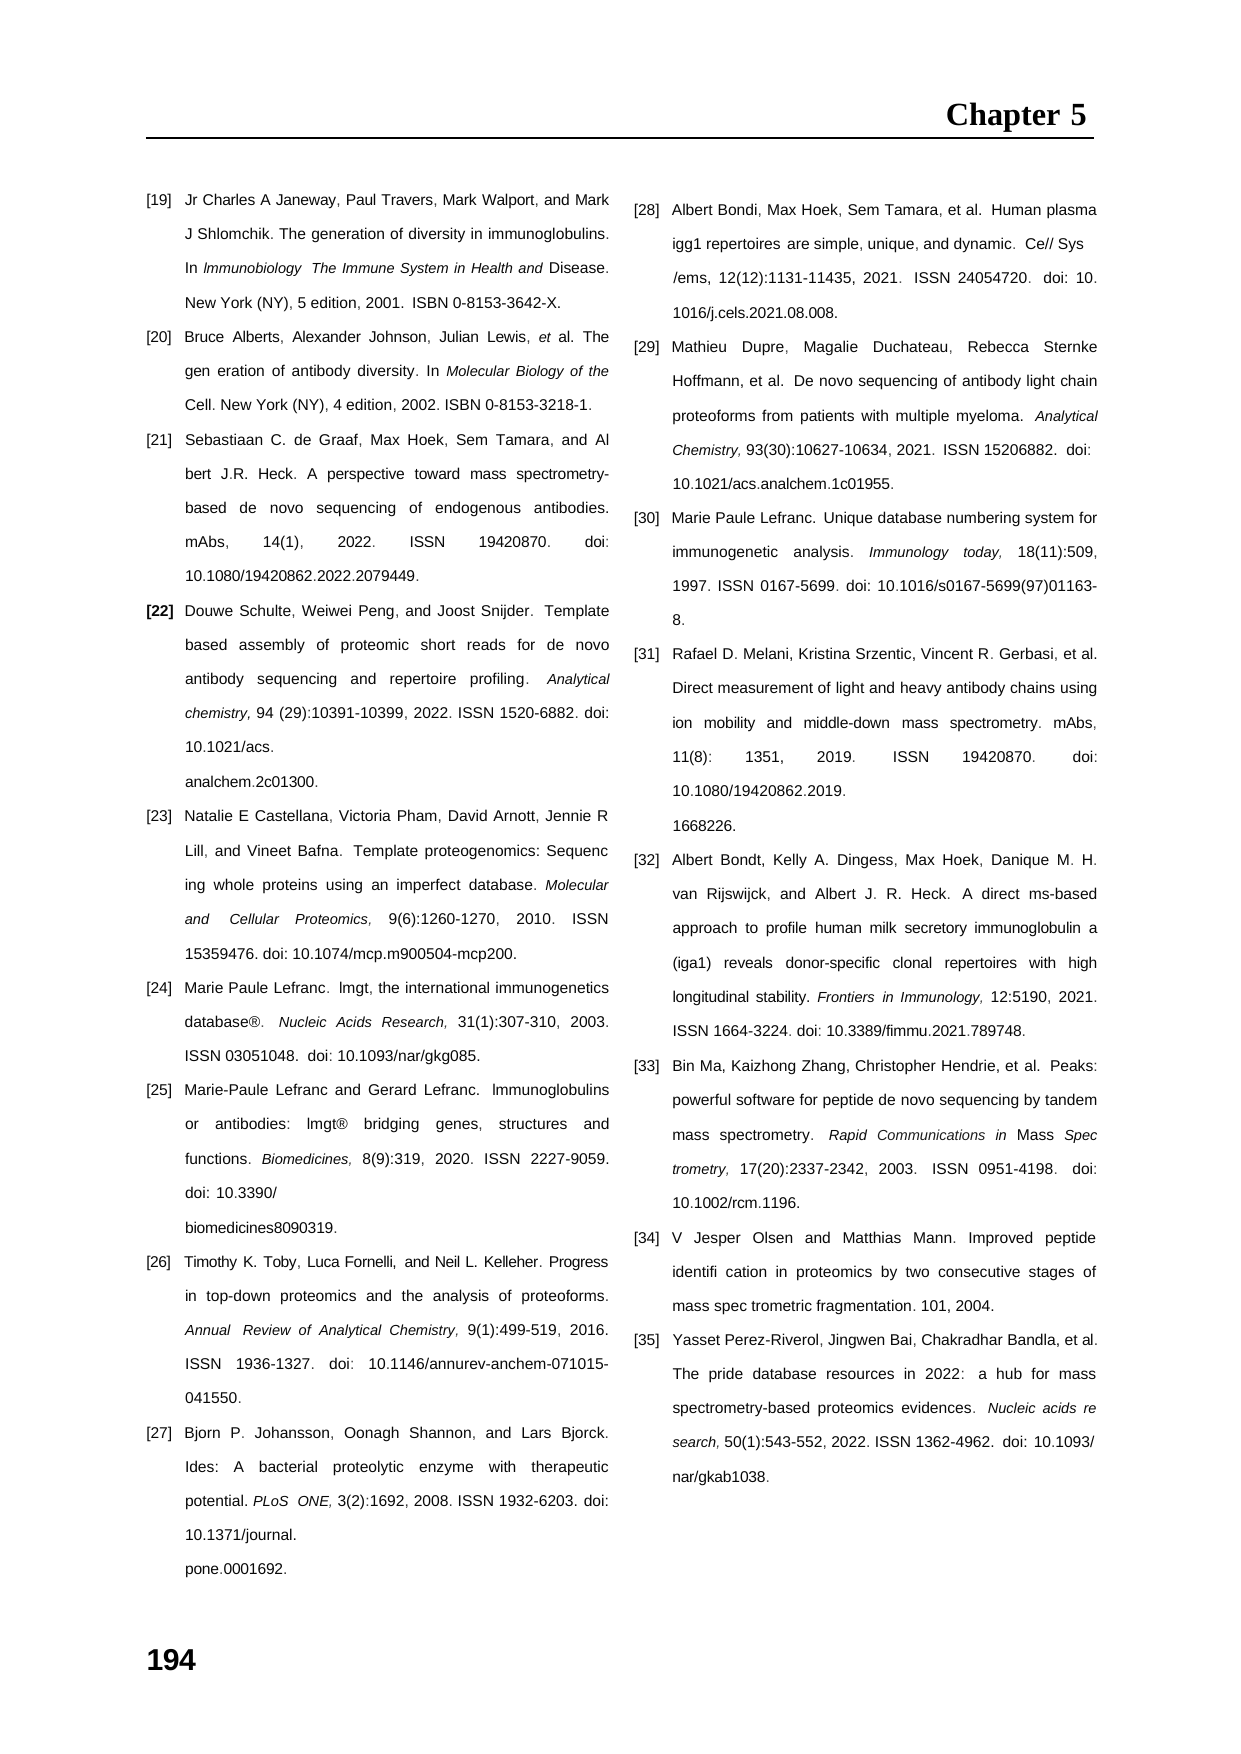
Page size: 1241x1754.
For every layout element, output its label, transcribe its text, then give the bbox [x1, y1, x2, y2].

text 1668226. [672, 817, 1240, 834]
list Marie Paule Lefranc. Unique database numbering system for immunogenetic analysis. Immunology today, 18(11):509, 1997. ISSN 0167-5699. doi: 10.1016/s0167-5699(97)01163-8. [633, 509, 1097, 628]
text /ems, 12(12):1131-11435, 2021. ISSN 24054720. doi: 10. 1016/j.cels.2021.08.008. [672, 269, 1097, 322]
text biomedicines8090319. [185, 1218, 609, 1236]
list Bin Ma, Kaizhong Zhang, Christopher Hendrie, et al. Peaks: powerful software for peptide de novo sequencing by tandem mass spectrometry. Rapid Communications in Mass Spec­ trometry, 17(20):2337-2342, 2003. ISSN 0951-4198. doi: 10.1002/rcm.1196. [633, 1056, 1097, 1212]
list Mathieu Dupre, Magalie Duchateau, Rebecca Sternke­ Hoffmann, et al. De novo sequencing of antibody light chain proteoforms from patients with multiple myeloma. Analytical Chemistry, 93(30):10627-10634, 2021. ISSN 15206882. doi: [633, 338, 1097, 458]
list Bruce Alberts, Alexander Johnson, Julian Lewis, et al. The gen­ eration of antibody diversity. In Molecular Biology of the Cell. New York (NY), 4 edition, 2002. ISBN 0-8153-3218-1. [146, 328, 609, 414]
list Timothy K. Toby, Luca Fornelli, and Neil L. Kelleher. Progress in top-down proteomics and the analysis of proteoforms. Annual Review of Analytical Chemistry, 9(1):499-519, 2016. ISSN 1936-1327. doi: 10.1146/annurev-anchem-071015-041550. [146, 1252, 609, 1407]
text nar/gkab1038. [672, 1467, 1240, 1485]
list Sebastiaan C. de Graaf, Max Hoek, Sem Tamara, and Al­ bert J.R. Heck. A perspective toward mass spectrometry-based de novo sequencing of endogenous antibodies. mAbs, 14(1), 2022. ISSN 19420870. doi: 10.1080/19420862.2022.2079449. [146, 431, 609, 585]
text 10.1021/acs.analchem.1c01955. [672, 475, 1240, 493]
list V Jesper Olsen and Matthias Mann. Improved peptide identifi­ cation in proteomics by two consecutive stages of mass spec­ trometric fragmentation. 101, 2004. [633, 1228, 1097, 1315]
text pone.0001692. [185, 1560, 609, 1578]
list Bjorn P. Johansson, Oonagh Shannon, and Lars Bjorck. Ides: A bacterial proteolytic enzyme with therapeutic potential. PLoS ONE, 3(2):1692, 2008. ISSN 1932-6203. doi: 10.1371/journal. [146, 1424, 609, 1543]
list Marie Paule Lefranc. lmgt, the international immunogenetics database®. Nucleic Acids Research, 31(1):307-310, 2003. ISSN 03051048. doi: 10.1093/nar/gkg085. [146, 979, 609, 1065]
list Rafael D. Melani, Kristina Srzentic, Vincent R. Gerbasi, et al. Direct measurement of light and heavy antibody chains using ion mobility and middle-down mass spectrometry. mAbs, 11(8): 1351, 2019. ISSN 19420870. doi: 10.1080/19420862.2019. [633, 645, 1097, 800]
list Yasset Perez-Riverol, Jingwen Bai, Chakradhar Bandla, et al. [633, 1331, 1240, 1349]
list Douwe Schulte, Weiwei Peng, and Joost Snijder. Template­ based assembly of proteomic short reads for de novo antibody sequencing and repertoire profiling. Analytical chemistry, 94 (29):10391-10399, 2022. ISSN 1520-6882. doi: 10.1021/acs. [146, 601, 609, 756]
list Albert Bondi, Max Hoek, Sem Tamara, et al. Human plasma igg1 repertoires are simple, unique, and dynamic. Ce// Sys­ [633, 201, 1097, 253]
list Jr Charles A Janeway, Paul Travers, Mark Walport, and Mark J Shlomchik. The generation of diversity in immunoglobulins. In lmmunobiology The Immune System in Health and Disease. New York (NY), 5 edition, 2001. ISBN 0-8153-3642-X. [146, 191, 609, 311]
text analchem.2c01300. [185, 773, 609, 791]
text The pride database resources in 2022: a hub for mass spectrometry-based proteomics evidences. Nucleic acids re­ search, 50(1):543-552, 2022. ISSN 1362-4962. doi: 10.1093/ [672, 1365, 1096, 1451]
list Natalie E Castellana, Victoria Pham, David Arnott, Jennie R Lill, and Vineet Bafna. Template proteogenomics: Sequenc­ ing whole proteins using an imperfect database. Molecular and Cellular Proteomics, 9(6):1260-1270, 2010. ISSN 15359476. doi: 10.1074/mcp.m900504-mcp200. [146, 807, 608, 962]
list Marie-Paule Lefranc and Gerard Lefranc. lmmunoglobulins or antibodies: lmgt® bridging genes, structures and functions. Biomedicines, 8(9):319, 2020. ISSN 2227-9059. doi: 10.3390/ [146, 1081, 609, 1202]
list Albert Bondt, Kelly A. Dingess, Max Hoek, Danique M. H. van Rijswijck, and Albert J. R. Heck. A direct ms-based approach to profile human milk secretory immunoglobulin a (iga1) reveals donor-specific clonal repertoires with high longitudinal stability. Frontiers in Immunology, 12:5190, 2021. ISSN 1664-3224. doi: 10.3389/fimmu.2021.789748. [633, 850, 1097, 1040]
